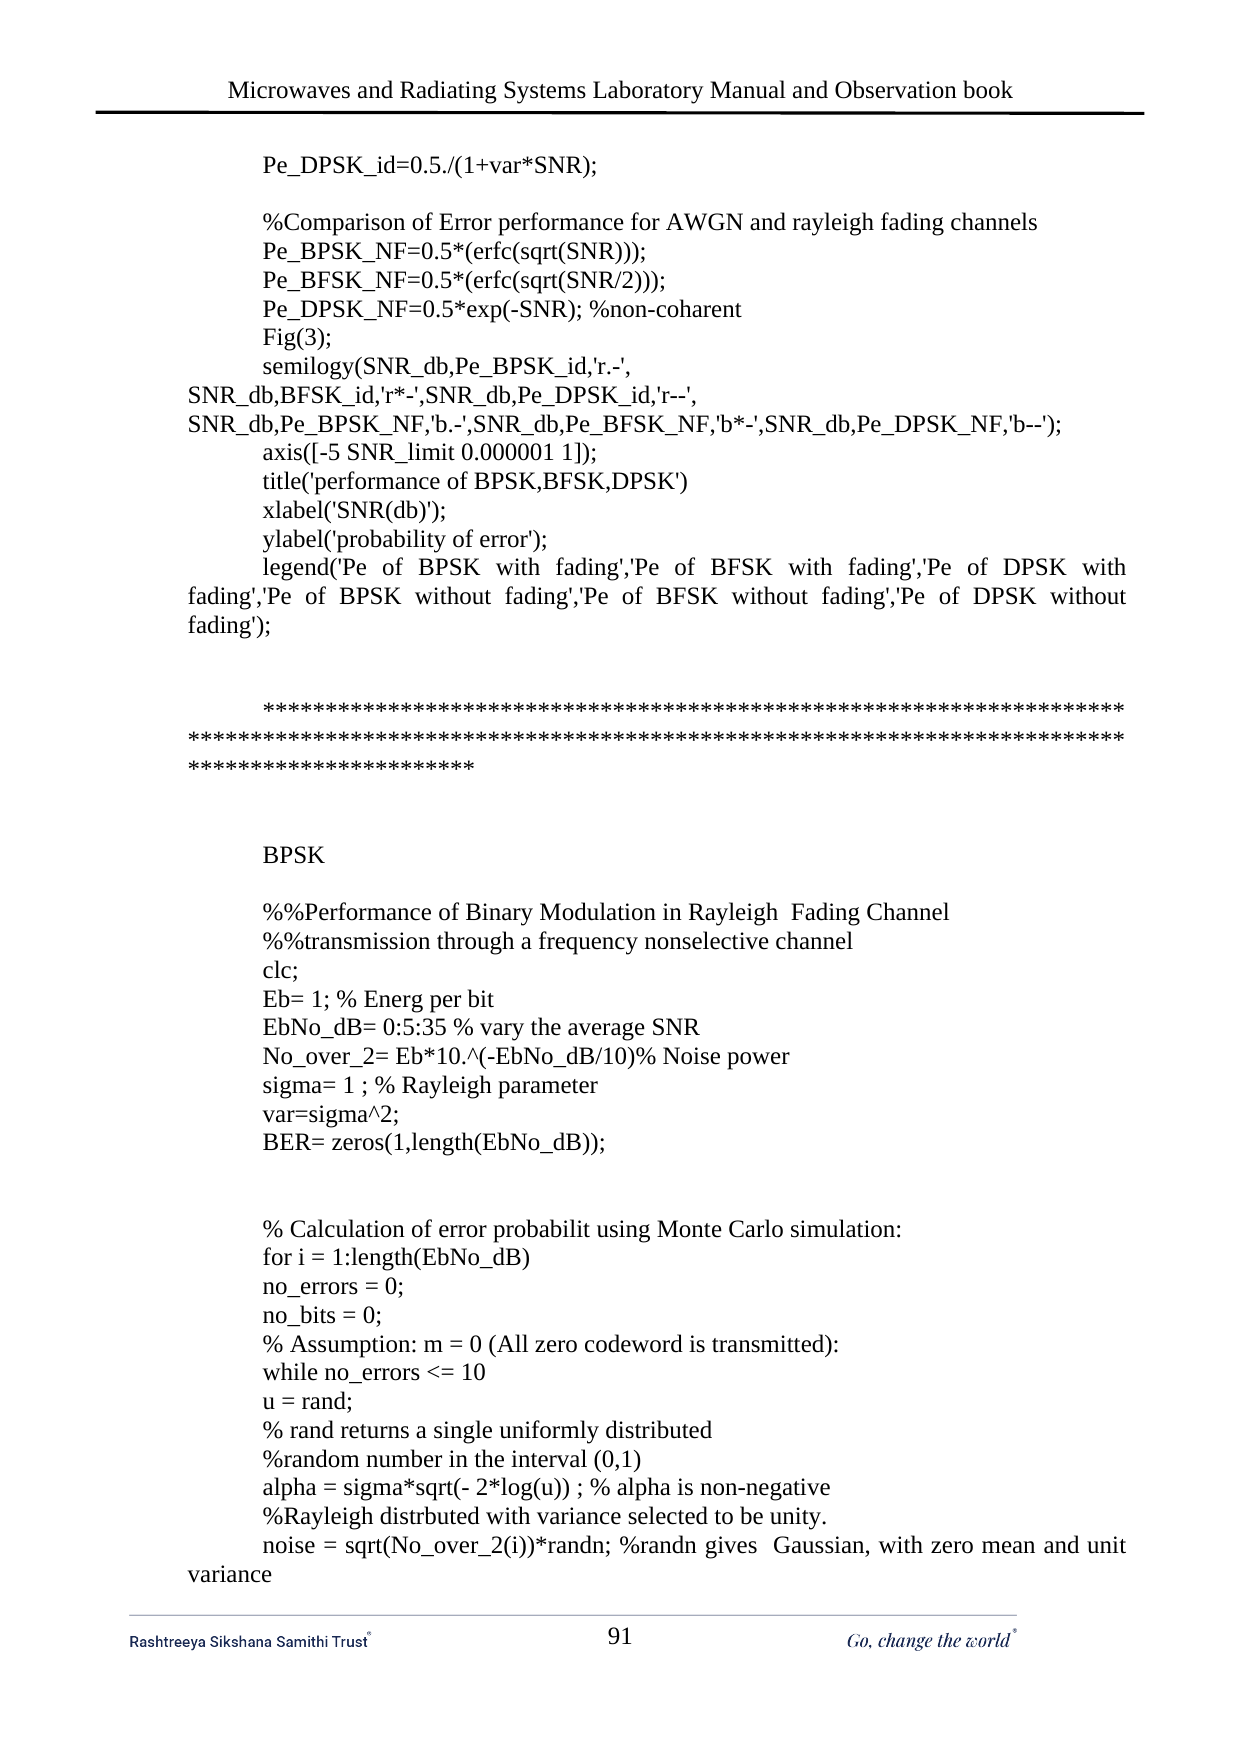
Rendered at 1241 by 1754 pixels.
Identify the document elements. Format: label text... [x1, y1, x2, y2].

text xlabel('SNR(db)'); [187, 495, 1128, 524]
text %Comparison of Error performance for AWGN and rayleigh fading channels [187, 207, 1128, 236]
text BER= zeros(1,length(EbNo_dB)); [187, 1127, 1128, 1156]
text clc; [187, 955, 1128, 984]
text alpha = sigma*sqrt(- 2*log(u)) ; % alpha is non-negative [187, 1472, 1128, 1501]
text Eb= 1; % Energ per bit [187, 984, 1128, 1012]
text % rand returns a single uniformly distributed [187, 1415, 1128, 1444]
text sigma= 1 ; % Rayleigh parameter [187, 1070, 1128, 1099]
text Pe_BFSK_NF=0.5*(erfc(sqrt(SNR/2))); [187, 265, 1128, 294]
text % Calculation of error probabilit using Monte Carlo simulation: [187, 1214, 1128, 1242]
text var=sigma^2; [187, 1099, 1128, 1127]
text No_over_2= Eb*10.^(-EbNo_dB/10)% Noise power [187, 1041, 1128, 1070]
text %%Performance of Binary Modulation in Rayleigh Fading Channel [187, 897, 1128, 926]
text *********************************************************************************************************************************************************************** [187, 696, 1128, 782]
text Fig(3); [187, 322, 1128, 351]
picture [121, 1604, 1029, 1656]
text for i = 1:length(EbNo_dB) [187, 1242, 1128, 1271]
text EbNo_dB= 0:5:35 % vary the average SNR [187, 1012, 1128, 1041]
text no_errors = 0; [187, 1271, 1128, 1300]
text ylabel('probability of error'); [187, 524, 1128, 552]
text while no_errors <= 10 [187, 1357, 1128, 1386]
text % Assumption: m = 0 (All zero codeword is transmitted): [187, 1329, 1128, 1357]
text no_bits = 0; [187, 1300, 1128, 1329]
text axis([-5 SNR_limit 0.000001 1]); [187, 437, 1128, 466]
text semilogy(SNR_db,Pe_BPSK_id,'r.-', SNR_db,BFSK_id,'r*-',SNR_db,Pe_DPSK_id,'r--', SNR_db,Pe_BPSK_NF,'b.-',SNR_db,Pe_BFSK_NF,'b*-',SNR_db,Pe_DPSK_NF,'b--'); [187, 351, 1128, 437]
text Pe_DPSK_id=0.5./(1+var*SNR); [187, 150, 1128, 179]
text title('performance of BPSK,BFSK,DPSK') [187, 466, 1128, 495]
text BPSK [187, 840, 1128, 869]
text %Rayleigh distrbuted with variance selected to be unity. [187, 1501, 1128, 1530]
text Pe_DPSK_NF=0.5*exp(-SNR); %non-coharent [187, 294, 1128, 322]
text noise = sqrt(No_over_2(i))*randn; %randn gives Gaussian, with zero mean and unit variance [187, 1530, 1128, 1587]
text %random number in the interval (0,1) [187, 1444, 1128, 1472]
text u = rand; [187, 1386, 1128, 1415]
text Pe_BPSK_NF=0.5*(erfc(sqrt(SNR))); [187, 236, 1128, 265]
text legend('Pe of BPSK with fading','Pe of BFSK with fading','Pe of DPSK with fading','Pe of BPSK without fading','Pe of BFSK without fading','Pe of DPSK without fading'); [187, 552, 1128, 639]
text %%transmission through a frequency nonselective channel [187, 926, 1128, 955]
